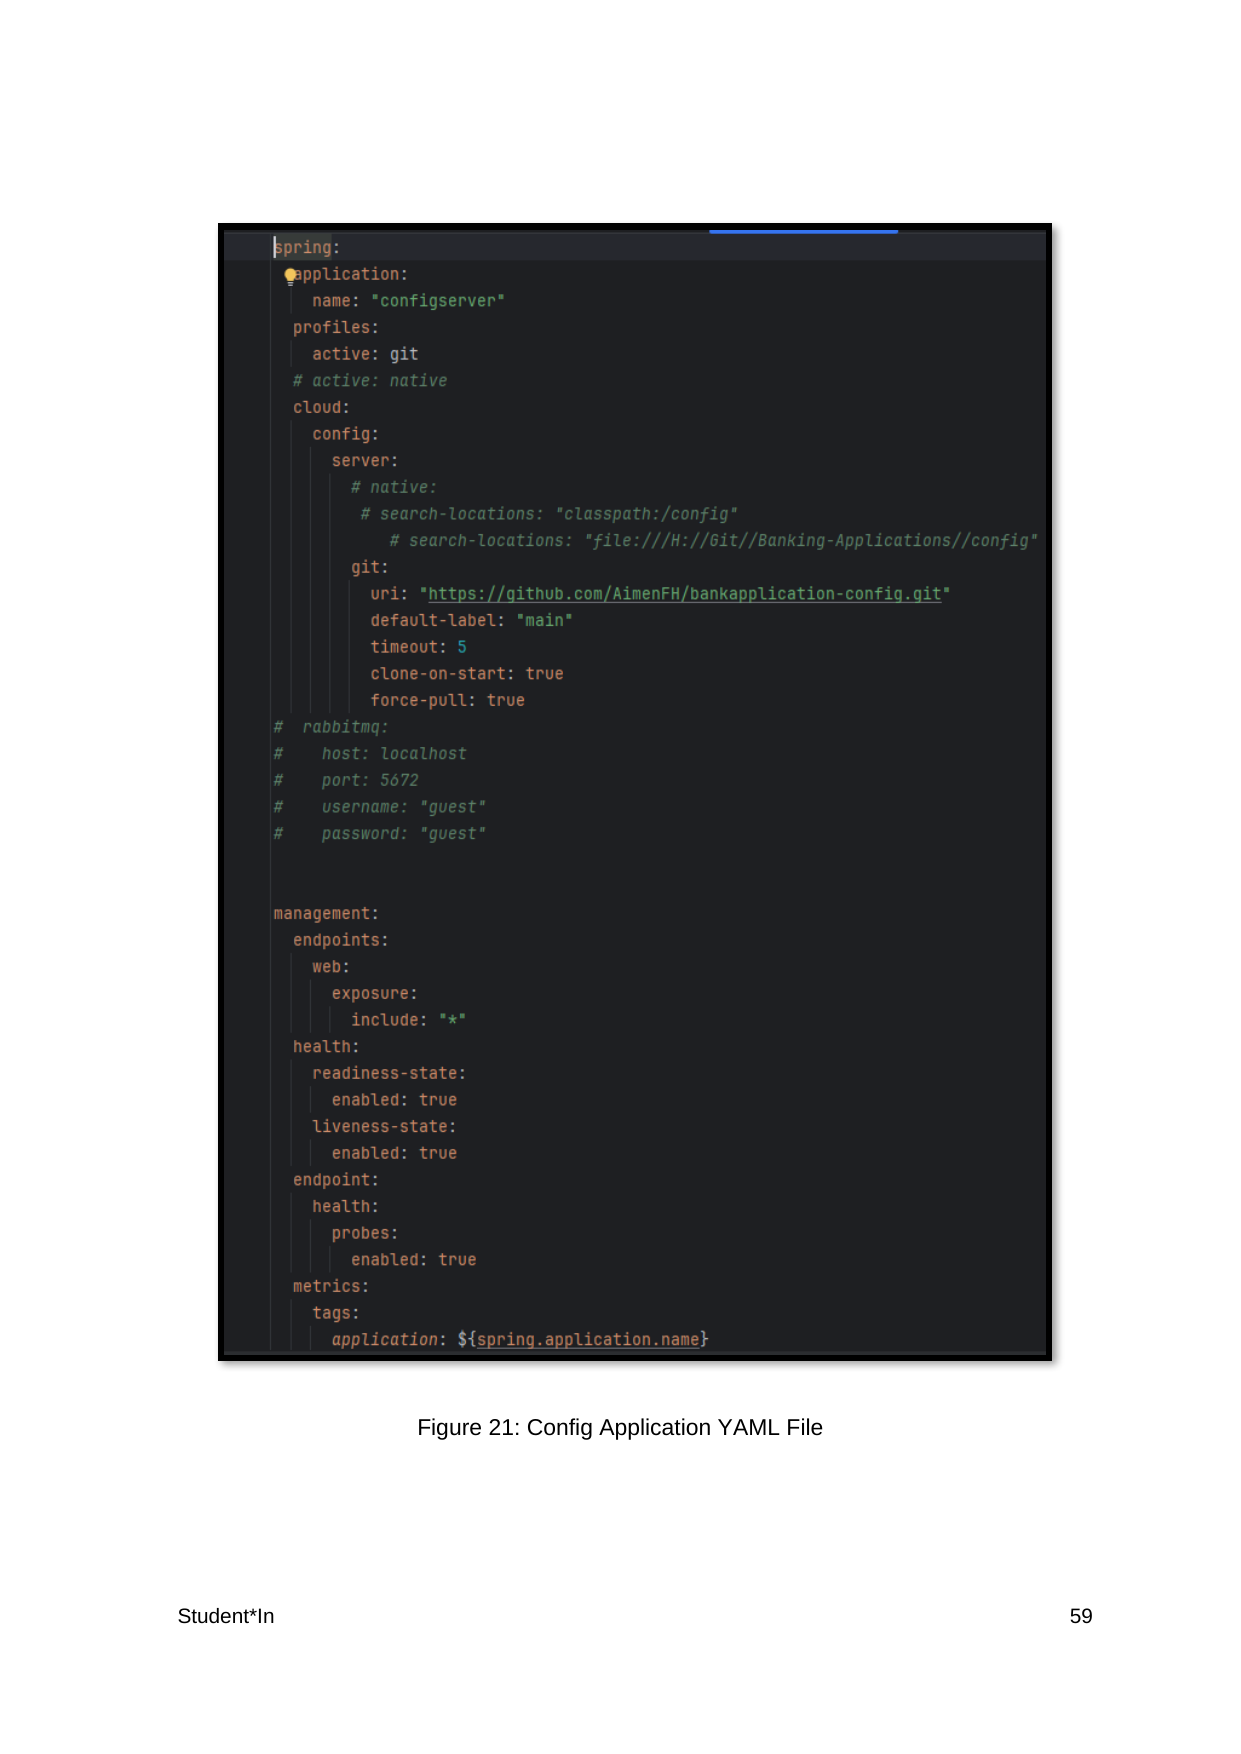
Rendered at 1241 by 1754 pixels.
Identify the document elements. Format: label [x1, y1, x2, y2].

picture [224, 230, 1046, 1355]
